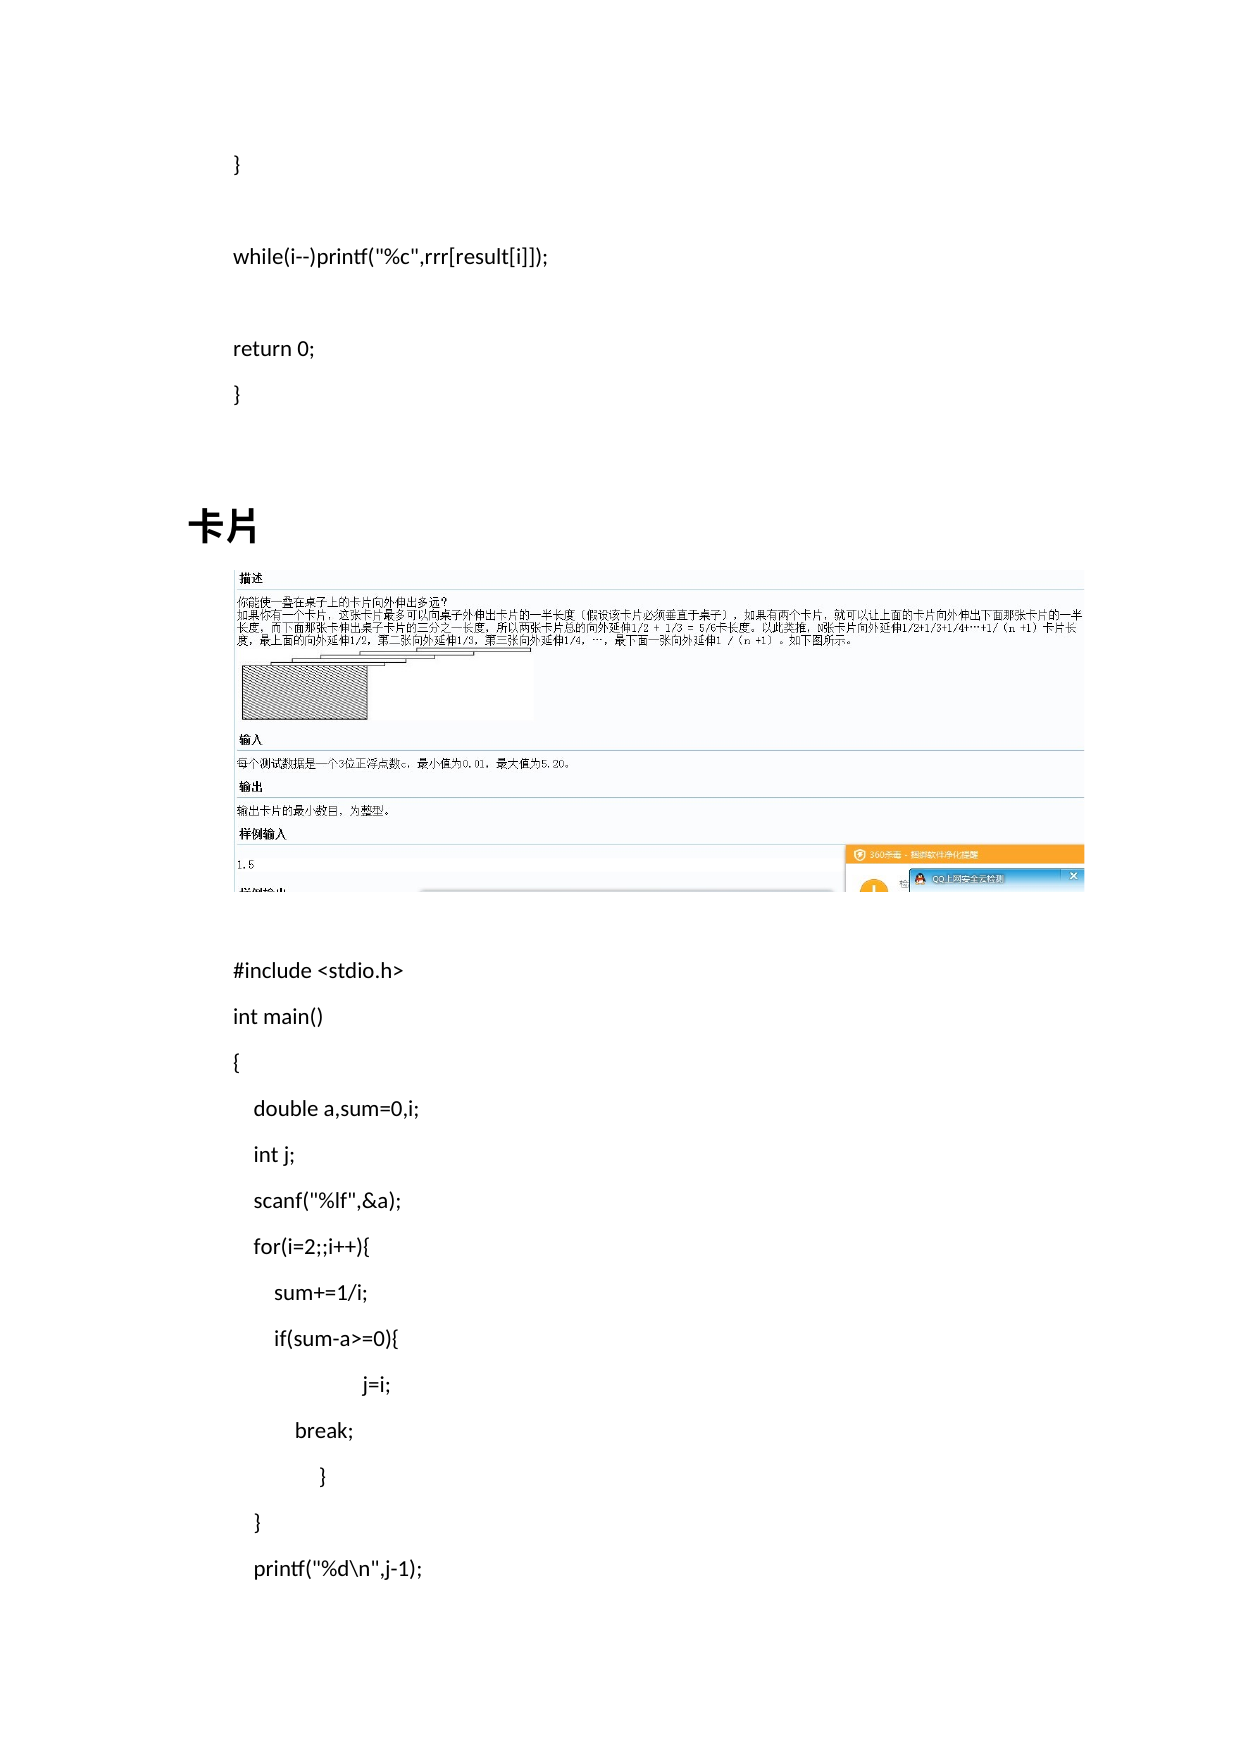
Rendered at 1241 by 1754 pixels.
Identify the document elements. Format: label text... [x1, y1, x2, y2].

text while(i--)printf("%c",rrr[result[i]]); [187, 242, 1053, 270]
text int j; [187, 1140, 1053, 1168]
picture [232, 570, 1085, 892]
text } [187, 150, 1053, 178]
text return 0; [187, 334, 1053, 362]
text } [187, 1508, 1053, 1537]
text double a,sum=0,i; [187, 1094, 1053, 1122]
text printf("%d\n",j-1); [187, 1554, 1053, 1583]
text } [187, 1462, 1053, 1491]
text j=i; [187, 1370, 1053, 1398]
text #include <stdio.h> [187, 956, 1053, 984]
text break; [187, 1416, 1053, 1444]
text 卡片 [187, 496, 1053, 551]
text int main() [187, 1002, 1053, 1030]
text for(i=2;;i++){ [187, 1232, 1053, 1260]
text if(sum-a>=0){ [187, 1324, 1053, 1352]
text { [187, 1048, 1053, 1076]
text scanf("%lf",&a); [187, 1186, 1053, 1214]
text } [187, 380, 1053, 408]
text sum+=1/i; [187, 1278, 1053, 1306]
